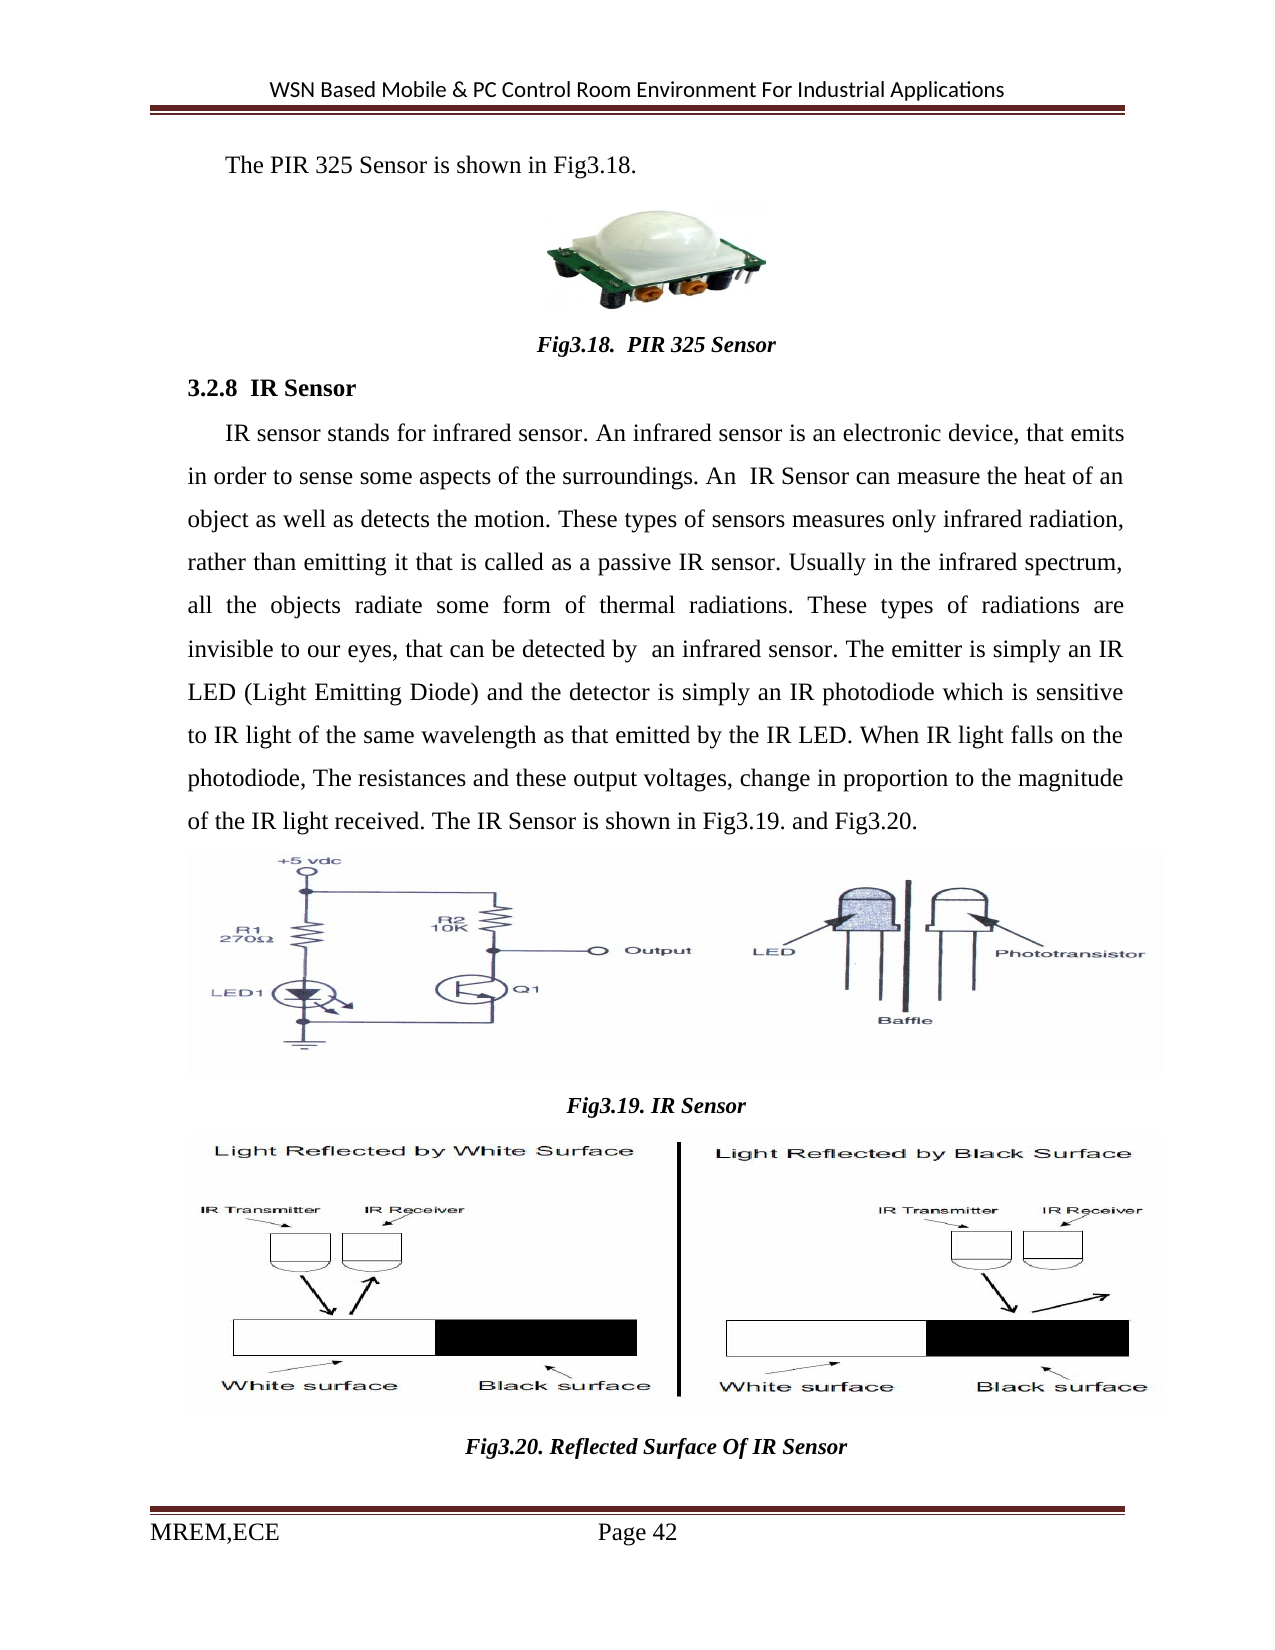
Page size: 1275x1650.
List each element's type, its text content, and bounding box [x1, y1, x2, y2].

text The PIR 325 Sensor is shown in Fig3.18. [187, 150, 1125, 179]
text Fig3.18. PIR 325 Sensor [187, 331, 1125, 358]
text Fig3.20. Reflected Surface Of IR Sensor [187, 1433, 1125, 1460]
picture [546, 195, 767, 316]
text IR sensor stands for infrared sensor. An infrared sensor is an electronic device, that emits in order to sense some aspects of the surroundings. An IR Sensor can measure the heat of an object as well as detects the motion. These types of sensors measures only infrared radiation, rather than emitting it that is called as a passive IR sensor. Usually in the infrared spectrum, all the objects radiate some form of thermal radiations. These types of radiations are invisible to our eyes, that can be detected by an infrared sensor. The emitter is simply an IR LED (Light Emitting Diode) and the detector is simply an IR photodiode which is sensitive to IR light of the same wavelength as that emitted by the IR LED. When IR light falls on the photodiode, The resistances and these output voltages, change in proportion to the magnitude of the IR light received. The IR Sensor is shown in Fig3.19. and Fig3.20. [187, 418, 1125, 835]
picture [187, 1133, 1163, 1418]
picture [187, 851, 1163, 1077]
text Fig3.19. IR Sensor [187, 1092, 1125, 1119]
text 3.2.8 IR Sensor [187, 373, 1125, 402]
